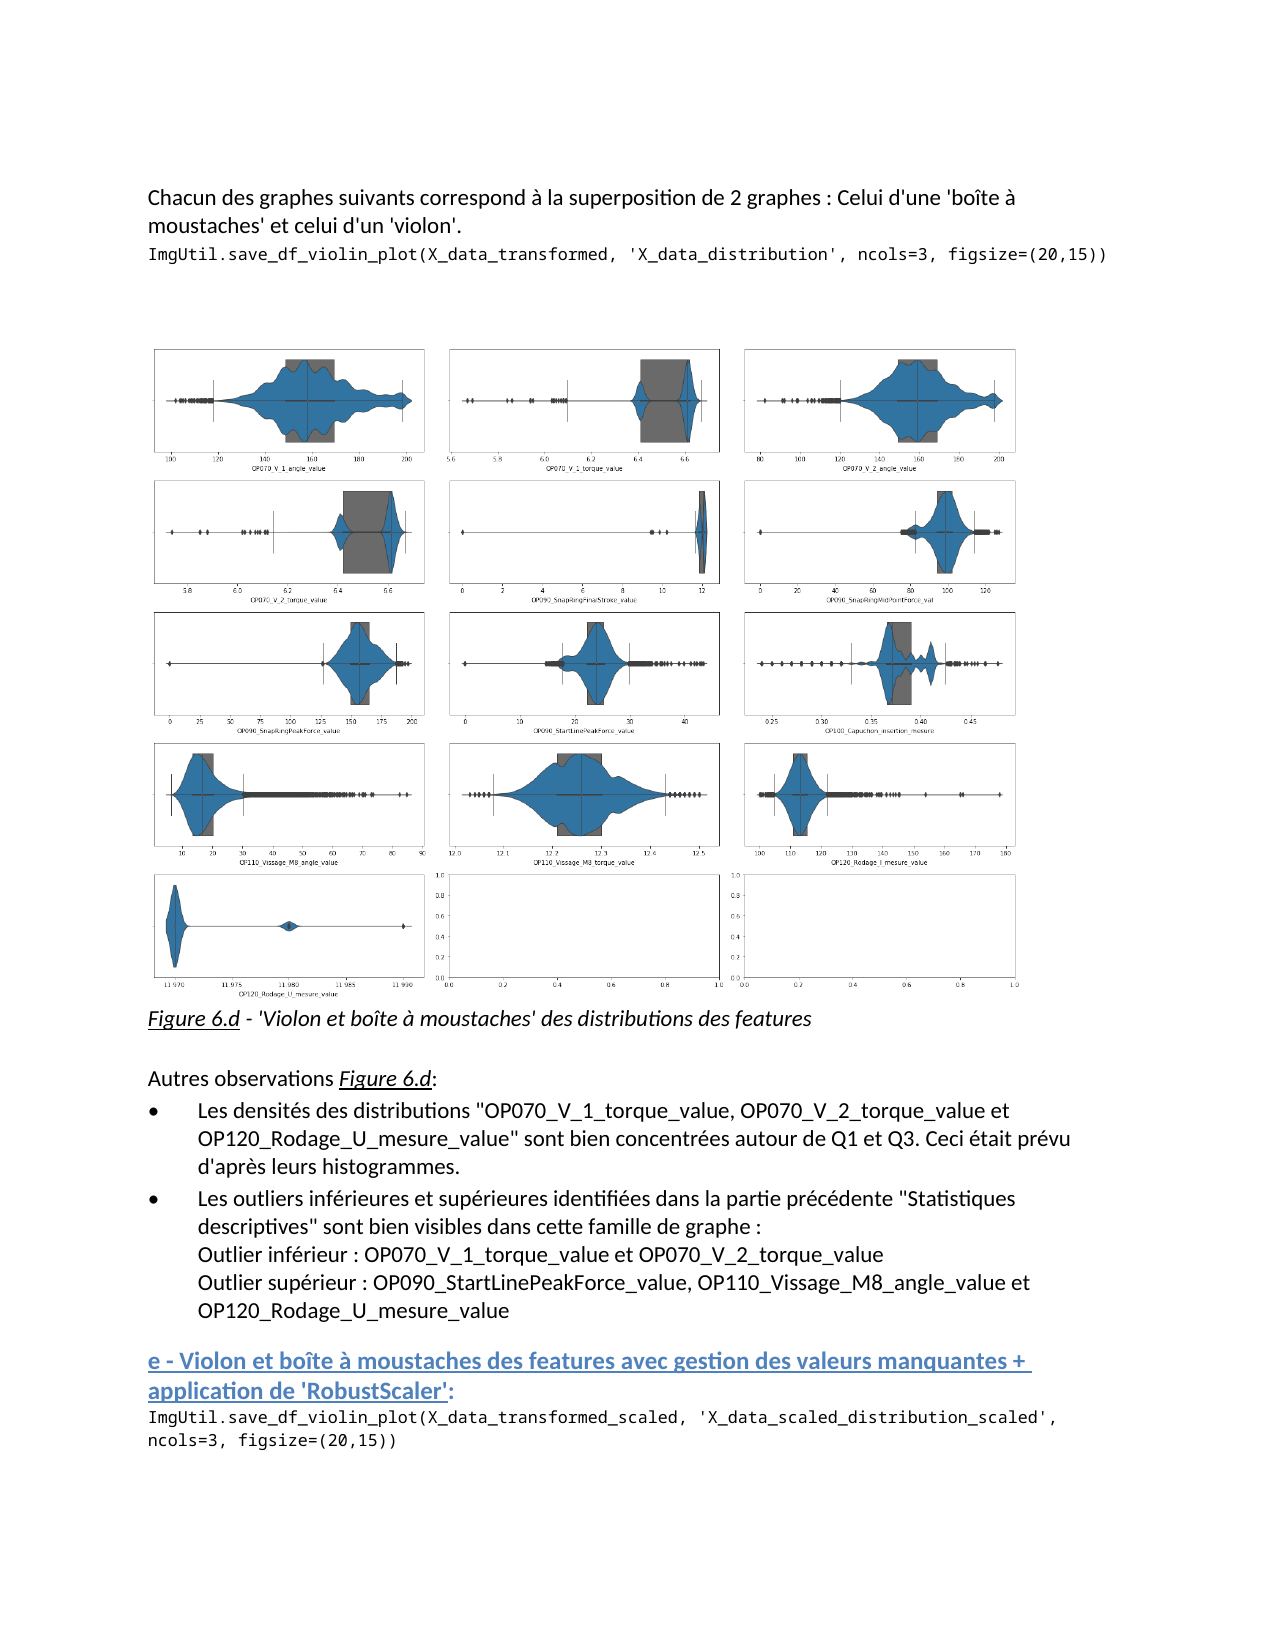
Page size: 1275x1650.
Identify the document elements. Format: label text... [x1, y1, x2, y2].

subtitle e - Violon et boîte à moustaches des features avec gestion des valeurs manquantes + application de 'RobustScaler': [148, 1345, 1127, 1406]
text ImgUtil.save_df_violin_plot(X_data_transformed, 'X_data_distribution', ncols=3, figsize=(20,15)) [148, 243, 1127, 314]
text ImgUtil.save_df_violin_plot(X_data_transformed_scaled, 'X_data_scaled_distribution_scaled', ncols=3, figsize=(20,15)) [148, 1406, 1127, 1451]
text Figure 6.d - 'Violon et boîte à moustaches' des distributions des features [148, 1004, 1127, 1032]
list Les densités des distributions "OP070_V_1_torque_value, OP070_V_2_torque_value et OP120_Rodage_U_mesure_value" sont bien concentrées autour de Q1 et Q3. Ceci était prévu d'après leurs histogrammes. [148, 1096, 1127, 1180]
text Chacun des graphes suivants correspond à la superposition de 2 graphes : Celui d'une 'boîte à moustaches' et celui d'un 'violon'. [148, 183, 1127, 239]
list Les outliers inférieures et supérieures identifiées dans la partie précédente "Statistiques descriptives" sont bien visibles dans cette famille de graphe : Outlier inférieur : OP070_V_1_torque_value et OP070_V_2_torque_value Outlier supérieur : OP090_StartLinePeakForce_value, OP110_Vissage_M8_angle_value et OP120_Rodage_U_mesure_value [148, 1184, 1127, 1324]
text Autres observations Figure 6.d: [148, 1036, 1127, 1092]
picture [147, 345, 1023, 1001]
